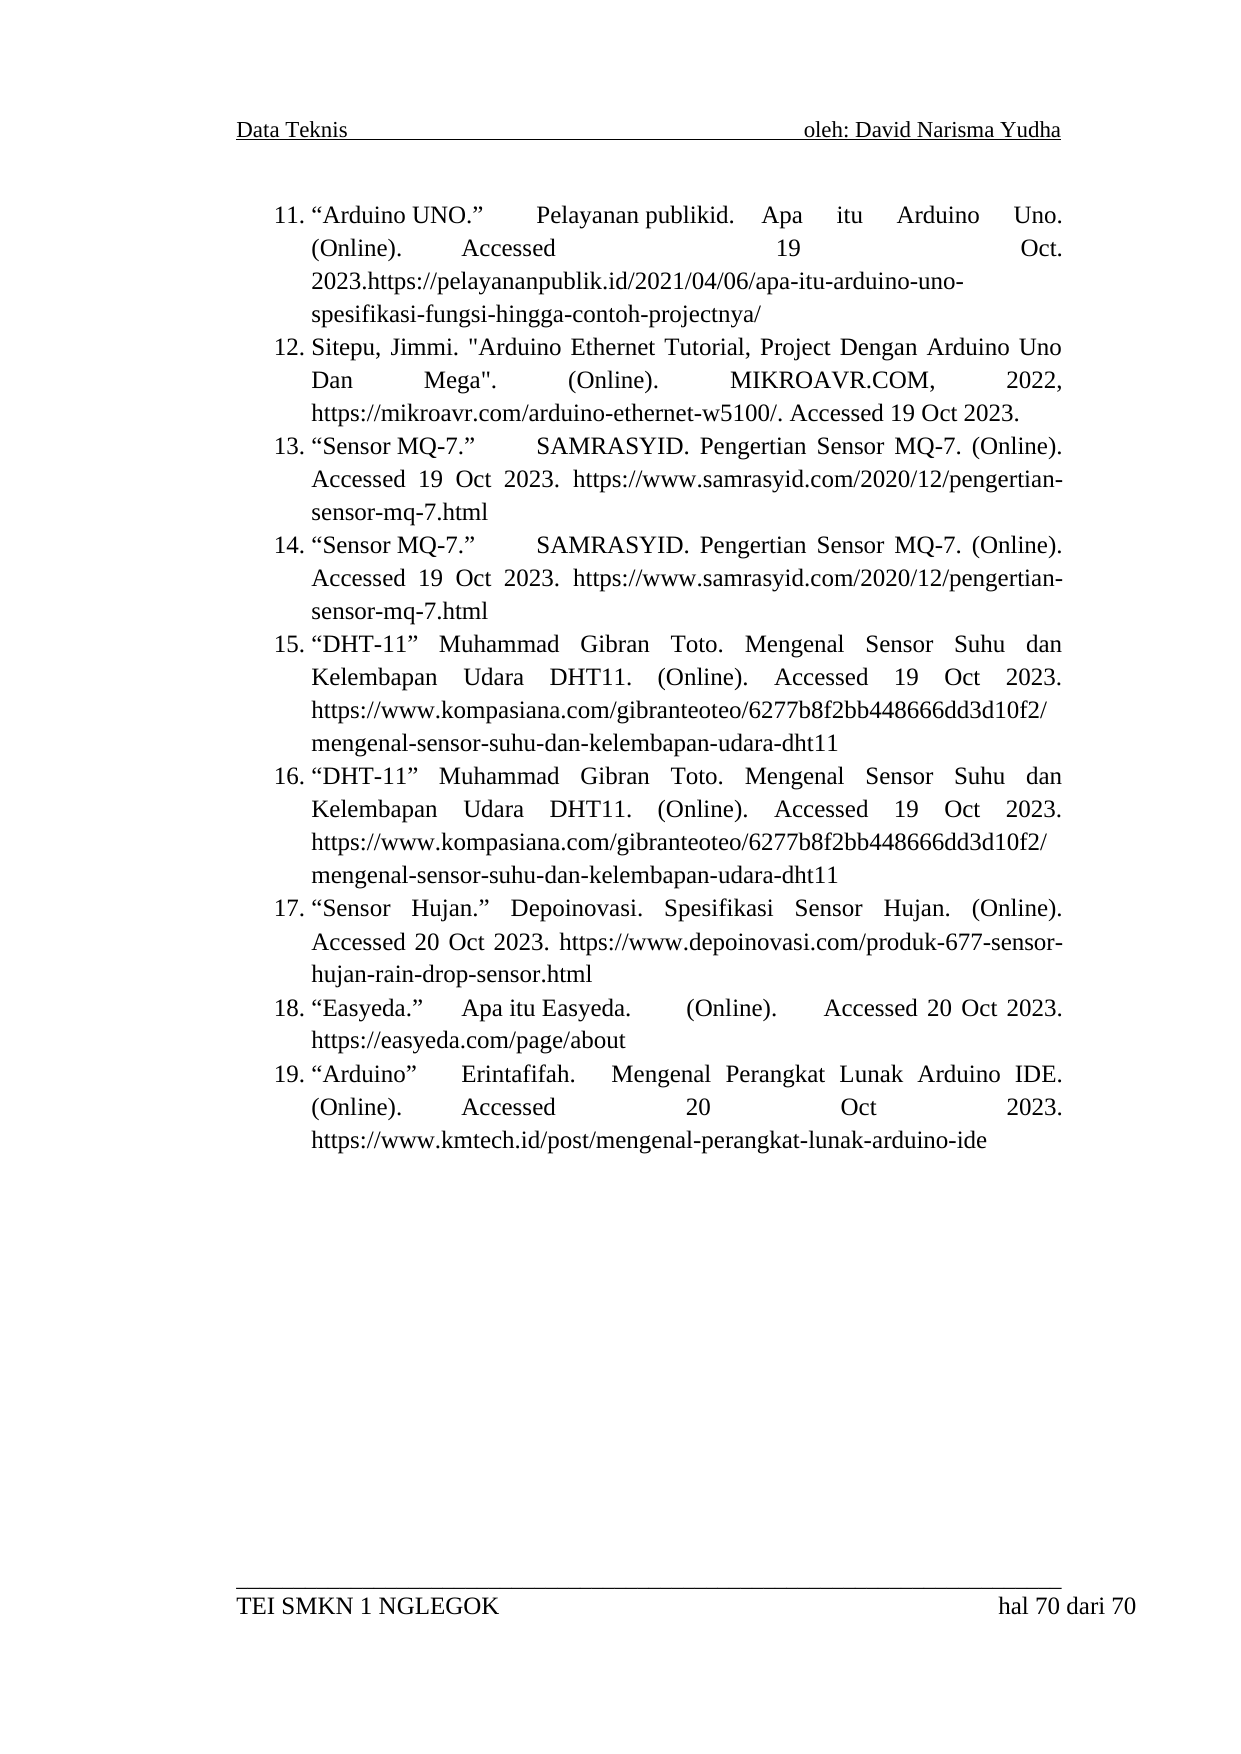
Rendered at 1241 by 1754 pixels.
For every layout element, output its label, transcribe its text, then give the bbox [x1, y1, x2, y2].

list “Easyeda.” Apa itu Easyeda. (Online). Accessed 20 Oct 2023. https://easyeda.com/page/about [274, 993, 1063, 1054]
list “Sensor MQ-7.” SAMRASYID. Pengertian Sensor MQ-7. (Online). Accessed 19 Oct 2023. https://www.samrasyid.com/2020/12/pengertian-sensor-mq-7.html [274, 431, 1063, 526]
list “Sensor MQ-7.” SAMRASYID. Pengertian Sensor MQ-7. (Online). Accessed 19 Oct 2023. https://www.samrasyid.com/2020/12/pengertian-sensor-mq-7.html [274, 530, 1063, 625]
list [274, 200, 1063, 328]
list “Arduino” Erintafifah. Mengenal Perangkat Lunak Arduino IDE. (Online). Accessed 20 Oct 2023. https://www.kmtech.id/post/mengenal-perangkat-lunak-arduino-ide [274, 1059, 1063, 1153]
list Sitepu, Jimmi. "Arduino Ethernet Tutorial, Project Dengan Arduino Uno Dan Mega". (Online). MIKROAVR.COM, 2022, https://mikroavr.com/arduino-ethernet-w5100/. Accessed 19 Oct 2023. [274, 332, 1063, 427]
list “DHT-11” Muhammad Gibran Toto. Mengenal Sensor Suhu dan Kelembapan Udara DHT11. (Online). Accessed 19 Oct 2023. https://www.kompasiana.com/gibranteoteo/6277b8f2bb448666dd3d10f2/mengenal-sensor-suhu-dan-kelembapan-udara-dht11 [274, 629, 1063, 757]
list “DHT-11” Muhammad Gibran Toto. Mengenal Sensor Suhu dan Kelembapan Udara DHT11. (Online). Accessed 19 Oct 2023. https://www.kompasiana.com/gibranteoteo/6277b8f2bb448666dd3d10f2/mengenal-sensor-suhu-dan-kelembapan-udara-dht11 [274, 761, 1063, 889]
list “Sensor Hujan.” Depoinovasi. Spesifikasi Sensor Hujan. (Online). Accessed 20 Oct 2023. https://www.depoinovasi.com/produk-677-sensor-hujan-rain-drop-sensor.html [274, 893, 1063, 988]
